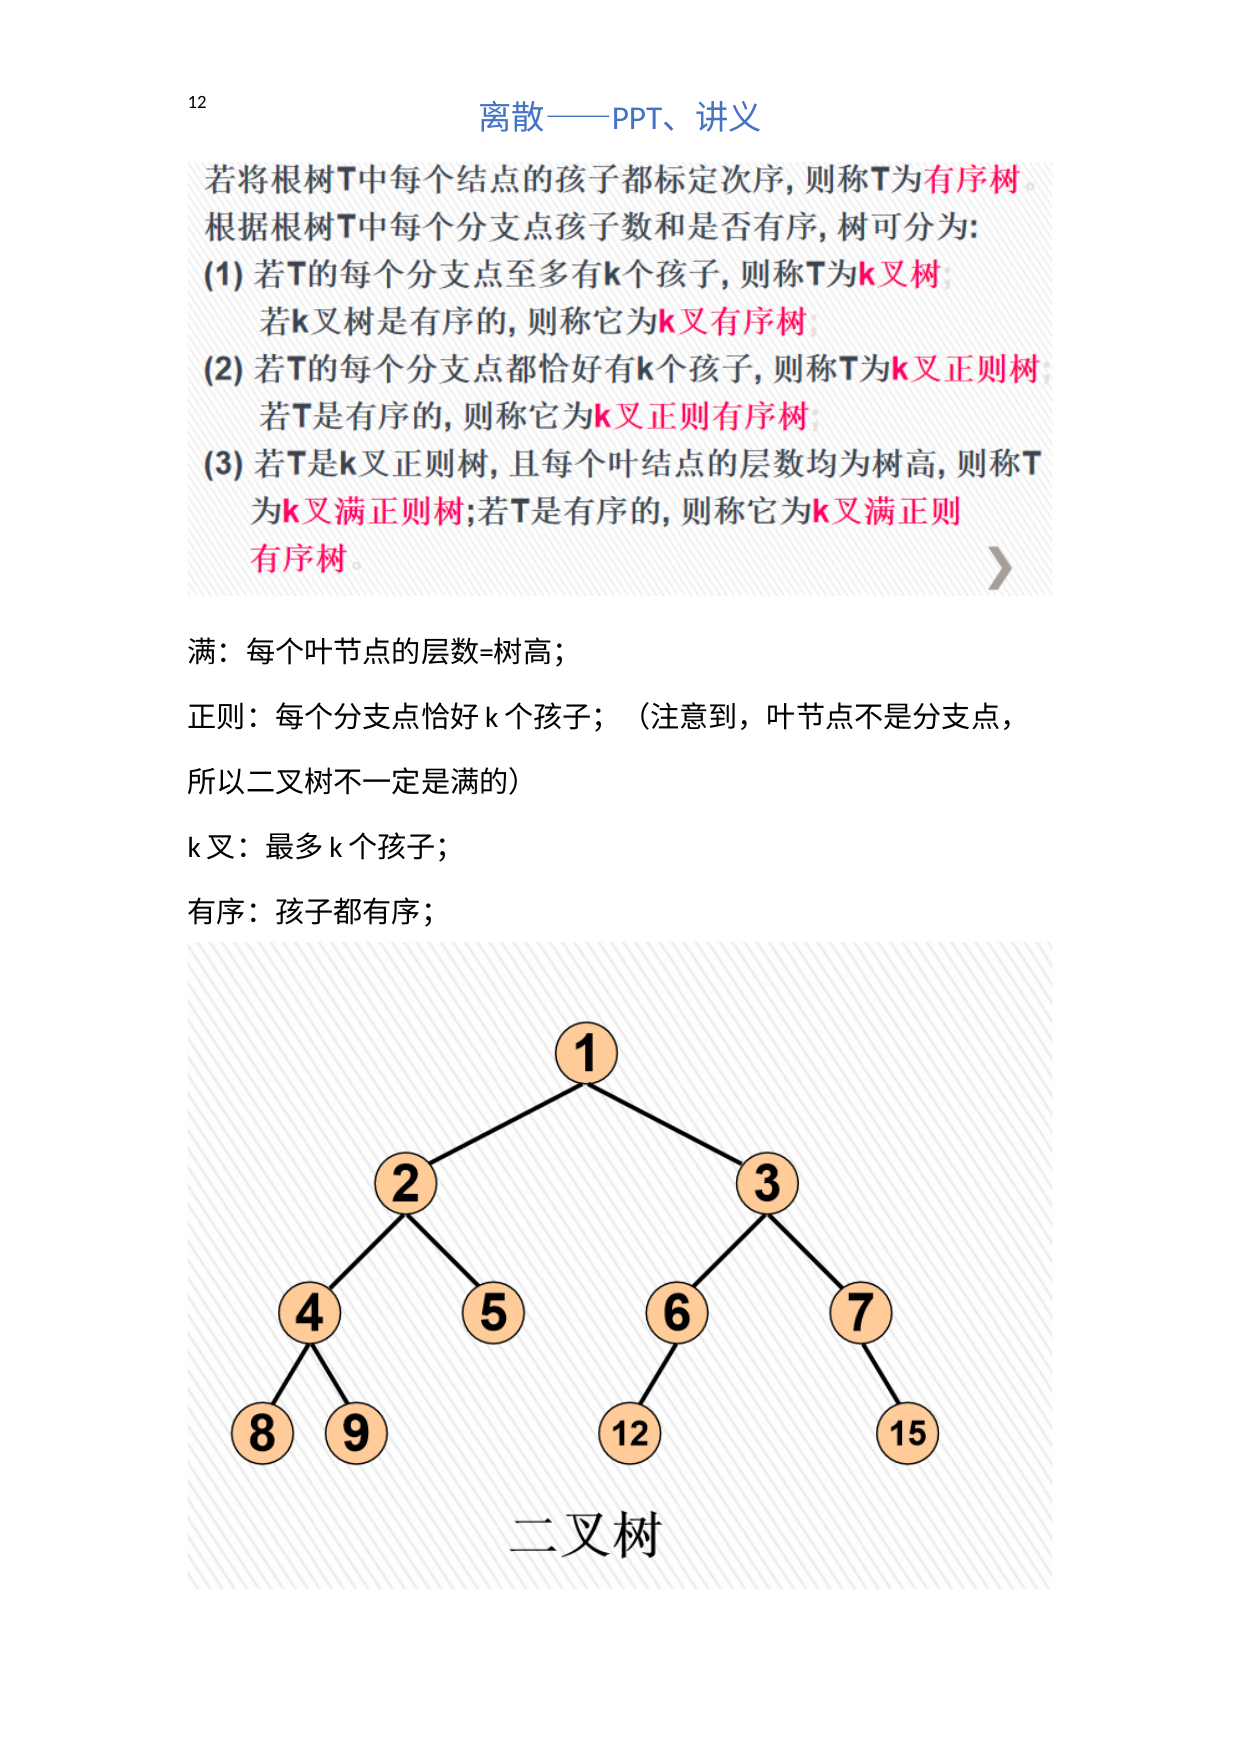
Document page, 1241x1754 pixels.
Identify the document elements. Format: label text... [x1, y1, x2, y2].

text 正则：每个分支点恰好k个孩子；（注意到，叶节点不是分支点，所以二叉树不一定是满的） [187, 682, 1053, 812]
text 满：每个叶节点的层数=树高； [187, 617, 1053, 682]
text 有序：孩子都有序； [187, 877, 1053, 942]
picture [187, 942, 1053, 1589]
text k叉：最多k个孩子； [187, 812, 1053, 877]
picture [187, 162, 1053, 596]
